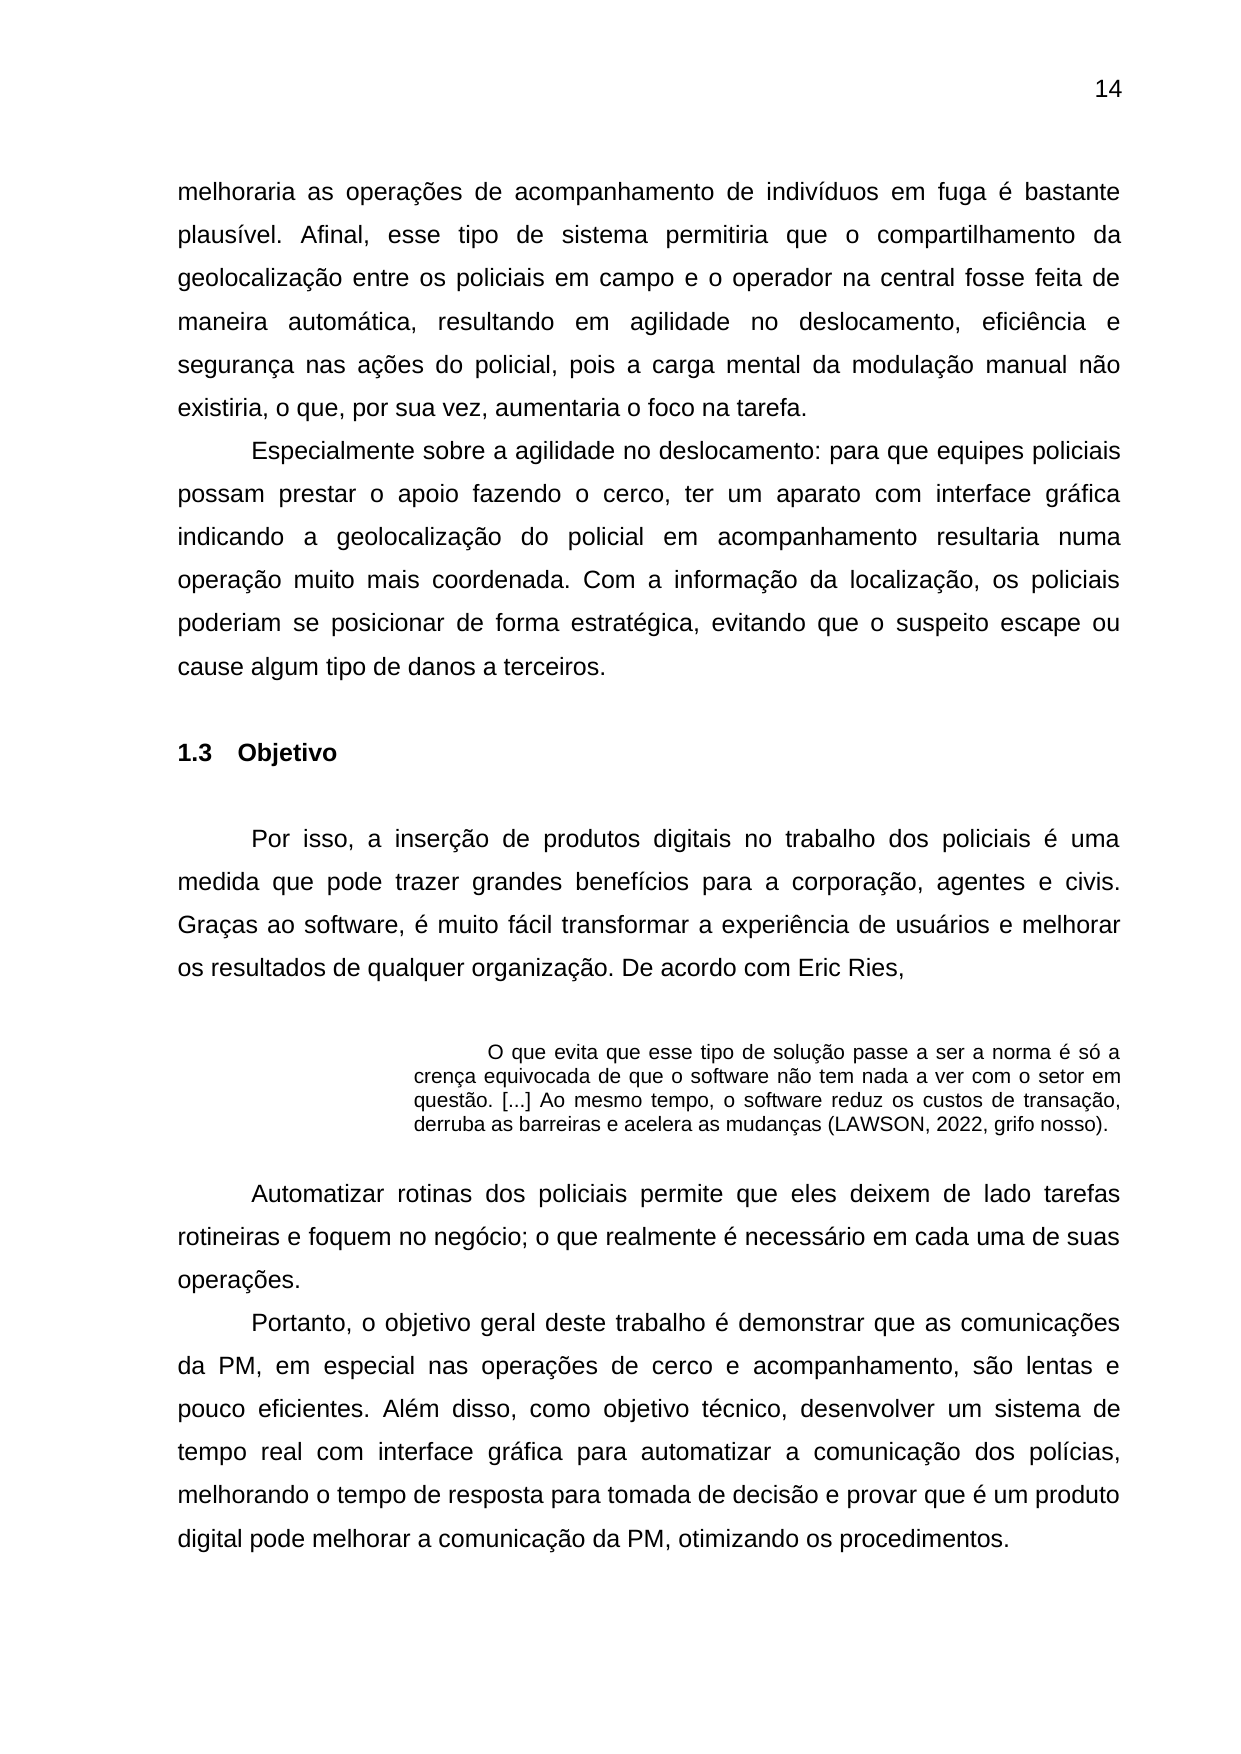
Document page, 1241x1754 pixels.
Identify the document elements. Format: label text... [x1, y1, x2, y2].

text Especialmente sobre a agilidade no deslocamento: para que equipes policiais possam prestar o apoio fazendo o cerco, ter um aparato com interface gráfica indicando a geolocalização do policial em acompanhamento resultaria numa operação muito mais coordenada. Com a informação da localização, os policiais poderiam se posicionar de forma estratégica, evitando que o suspeito escape ou cause algum tipo de danos a terceiros. [177, 436, 1122, 680]
text Portanto, o objetivo geral deste trabalho é demonstrar que as comunicações da PM, em especial nas operações de cerco e acompanhamento, são lentas e pouco eficientes. Além disso, como objetivo técnico, desenvolver um sistema de tempo real com interface gráfica para automatizar a comunicação dos polícias, melhorando o tempo de resposta para tomada de decisão e provar que é um produto digital pode melhorar a comunicação da PM, otimizando os procedimentos. [177, 1308, 1122, 1552]
text O que evita que esse tipo de solução passe a ser a norma é só a crença equivocada de que o software não tem nada a ver com o setor em questão. [...] Ao mesmo tempo, o software reduz os custos de transação, derruba as barreiras e acelera as mudanças (LAWSON, 2022, grifo nosso). [413, 1040, 1122, 1136]
text Automatizar rotinas dos policiais permite que eles deixem de lado tarefas rotineiras e foquem no negócio; o que realmente é necessário em cada uma de suas operações. [177, 1179, 1122, 1294]
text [177, 177, 1122, 422]
subtitle Objetivo [177, 738, 1122, 767]
text Por isso, a inserção de produtos digitais no trabalho dos policiais é uma medida que pode trazer grandes benefícios para a corporação, agentes e civis. Graças ao software, é muito fácil transformar a experiência de usuários e melhorar os resultados de qualquer organização. De acordo com Eric Ries, [177, 824, 1122, 982]
